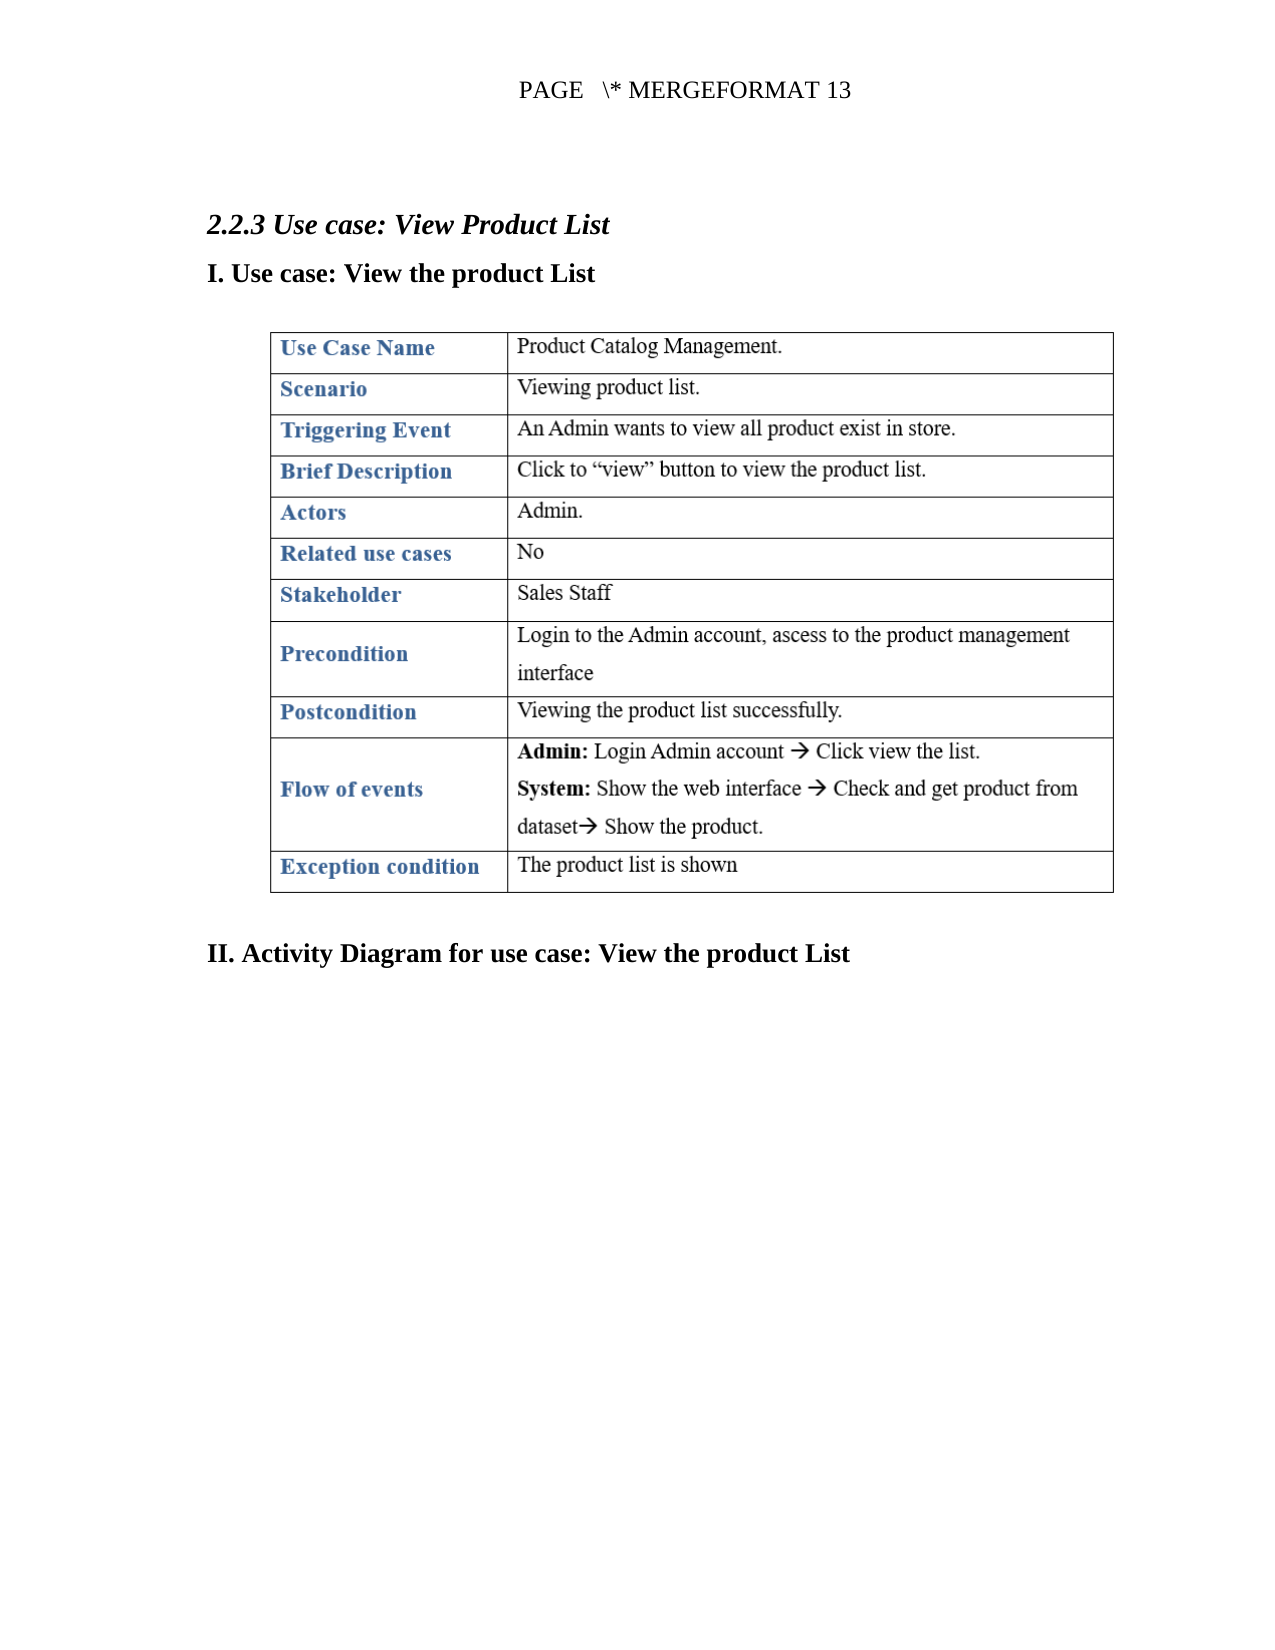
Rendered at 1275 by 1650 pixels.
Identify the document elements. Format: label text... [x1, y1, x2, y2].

text 2.2.3 Use case: View Product List [207, 207, 1157, 240]
picture [226, 303, 1138, 923]
text I. Use case: View the product List [207, 257, 1157, 288]
text II. Activity Diagram for use case: View the product List [207, 937, 1157, 968]
